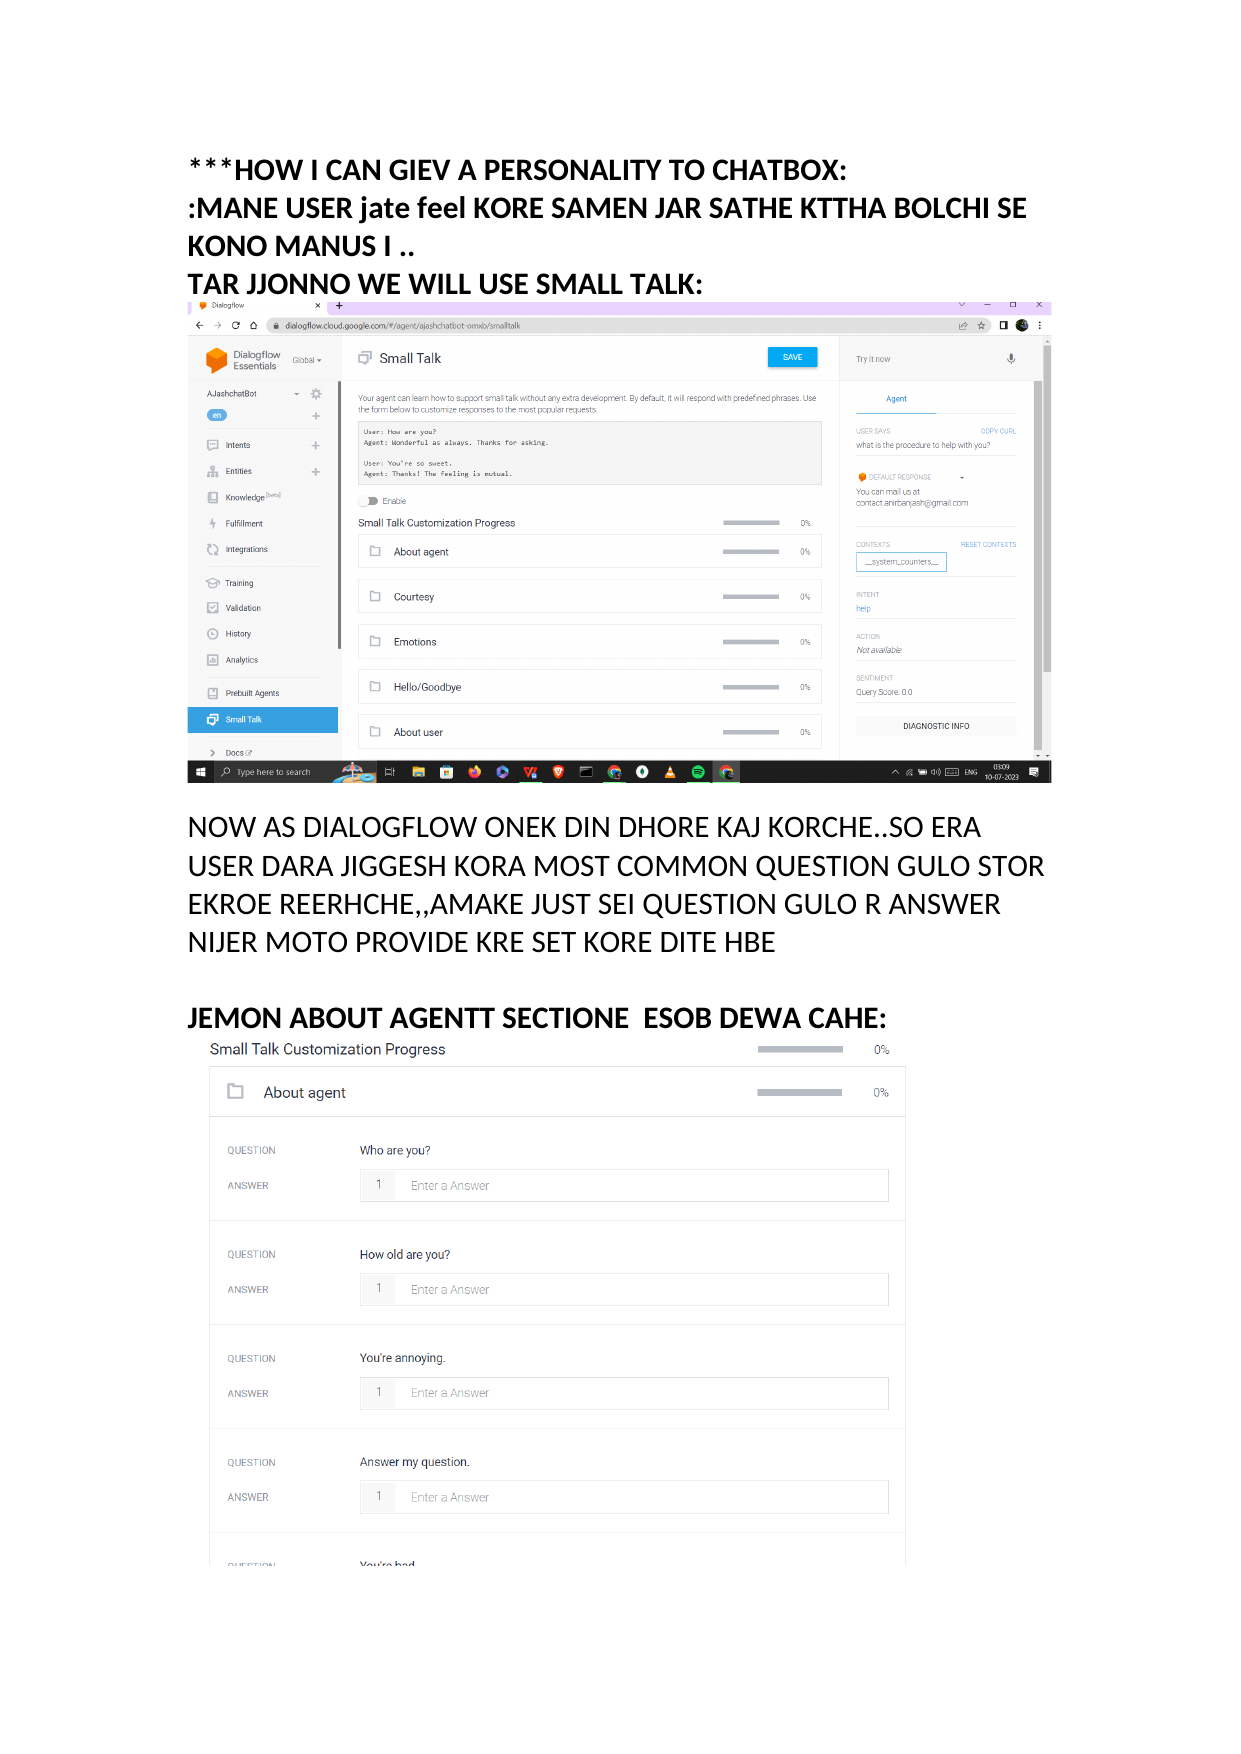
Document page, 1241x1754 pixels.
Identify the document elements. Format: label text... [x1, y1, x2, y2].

text ***HOW I CAN GIEV A PERSONALITY TO CHATBOX: [187, 150, 1053, 188]
picture [187, 302, 1052, 783]
text JEMON ABOUT AGENTT SECTIONE ESOB DEWA CAHE: [187, 998, 1053, 1036]
text NOW AS DIALOGFLOW ONEK DIN DHORE KAJ KORCHE..SO ERA USER DARA JIGGESH KORA MOST COMMON QUESTION GULO STOR EKROE REERHCHE,,AMAKE JUST SEI QUESTION GULO R ANSWER NIJER MOTO PROVIDE KRE SET KORE DITE HBE [187, 808, 1053, 960]
text TAR JJONNO WE WILL USE SMALL TALK: [187, 264, 1053, 302]
picture [187, 1036, 912, 1566]
text :MANE USER jate feel KORE SAMEN JAR SATHE KTTHA BOLCHI SE KONO MANUS I .. [187, 188, 1053, 264]
